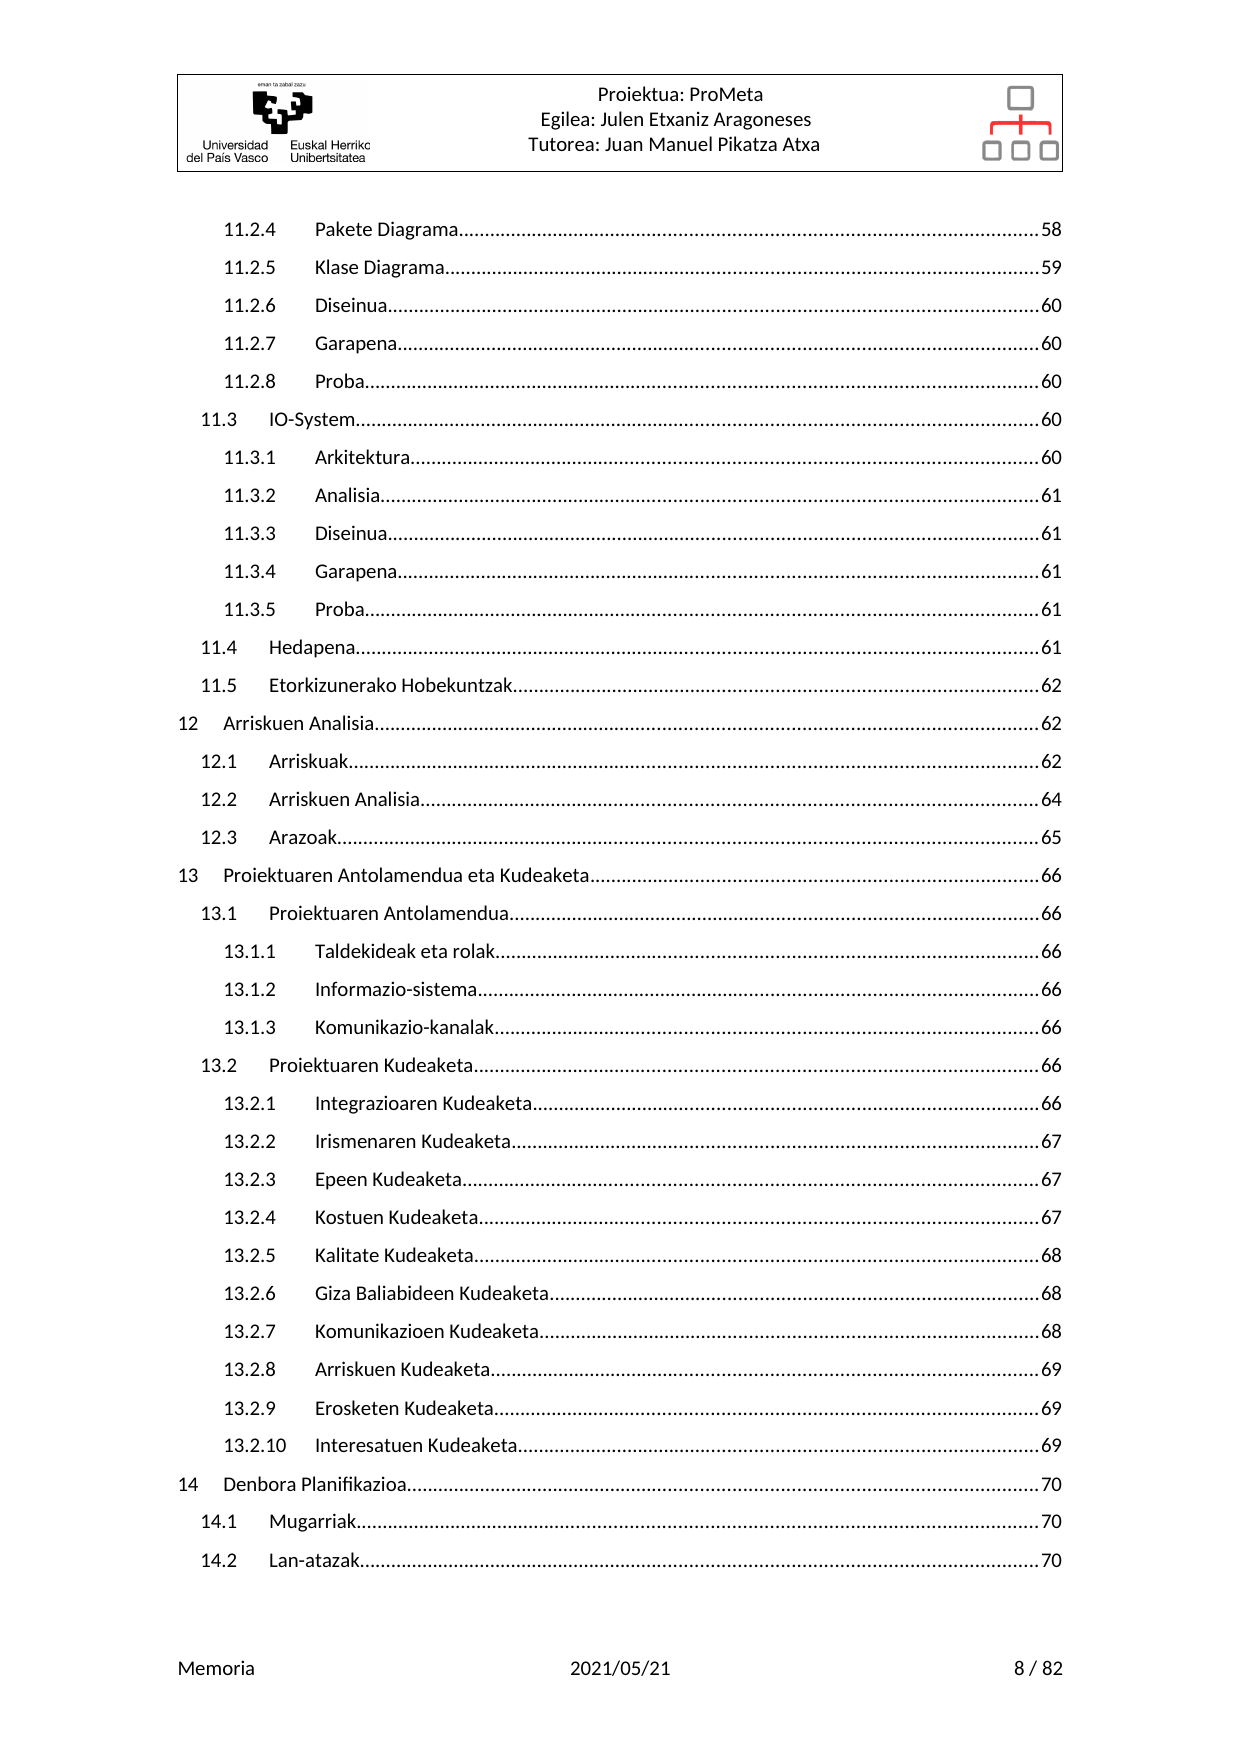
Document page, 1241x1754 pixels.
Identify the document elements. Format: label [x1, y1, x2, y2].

picture [978, 80, 1060, 162]
picture [182, 80, 370, 162]
